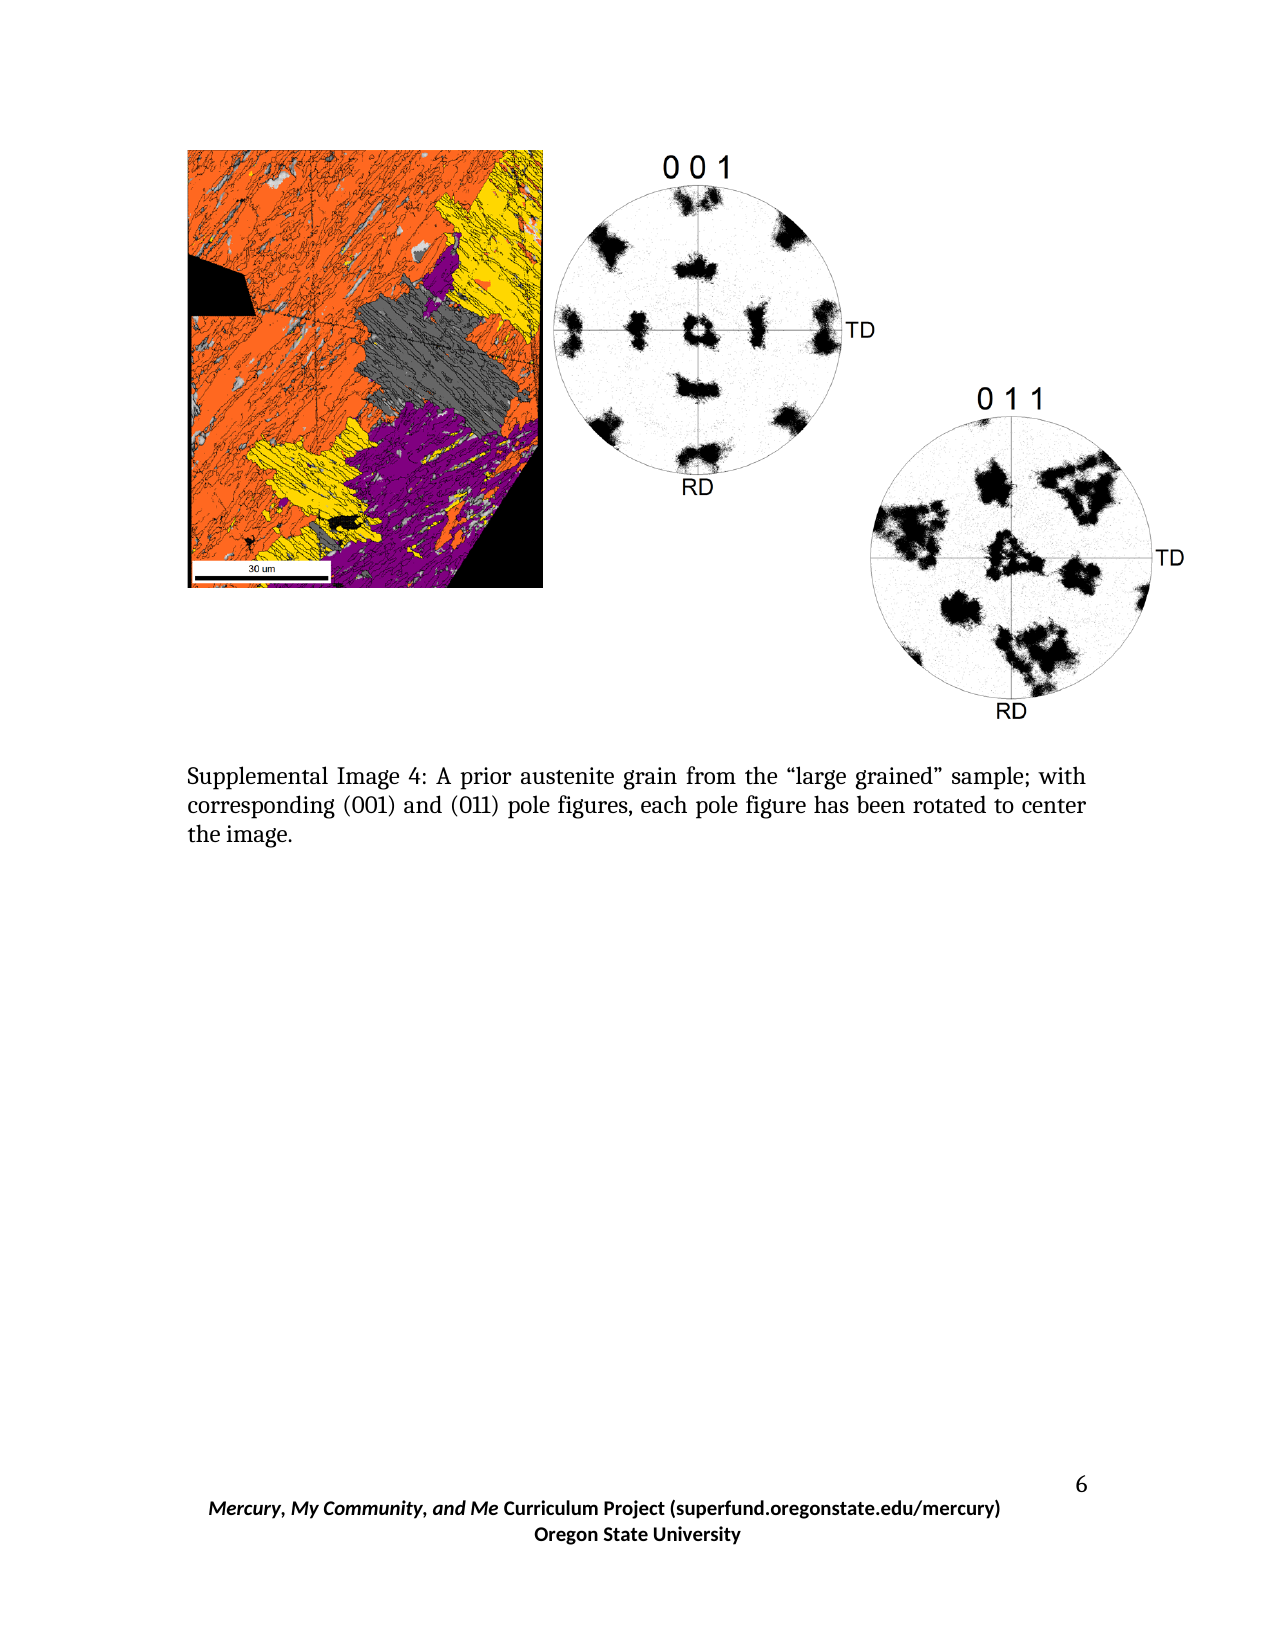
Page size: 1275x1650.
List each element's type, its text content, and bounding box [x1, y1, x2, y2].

text Supplemental Image 4: A prior austenite grain from the “large grained” sample; with corresponding (001) and (011) pole figures, each pole figure has been rotated to center the image. [187, 762, 1087, 848]
picture [187, 150, 1187, 734]
